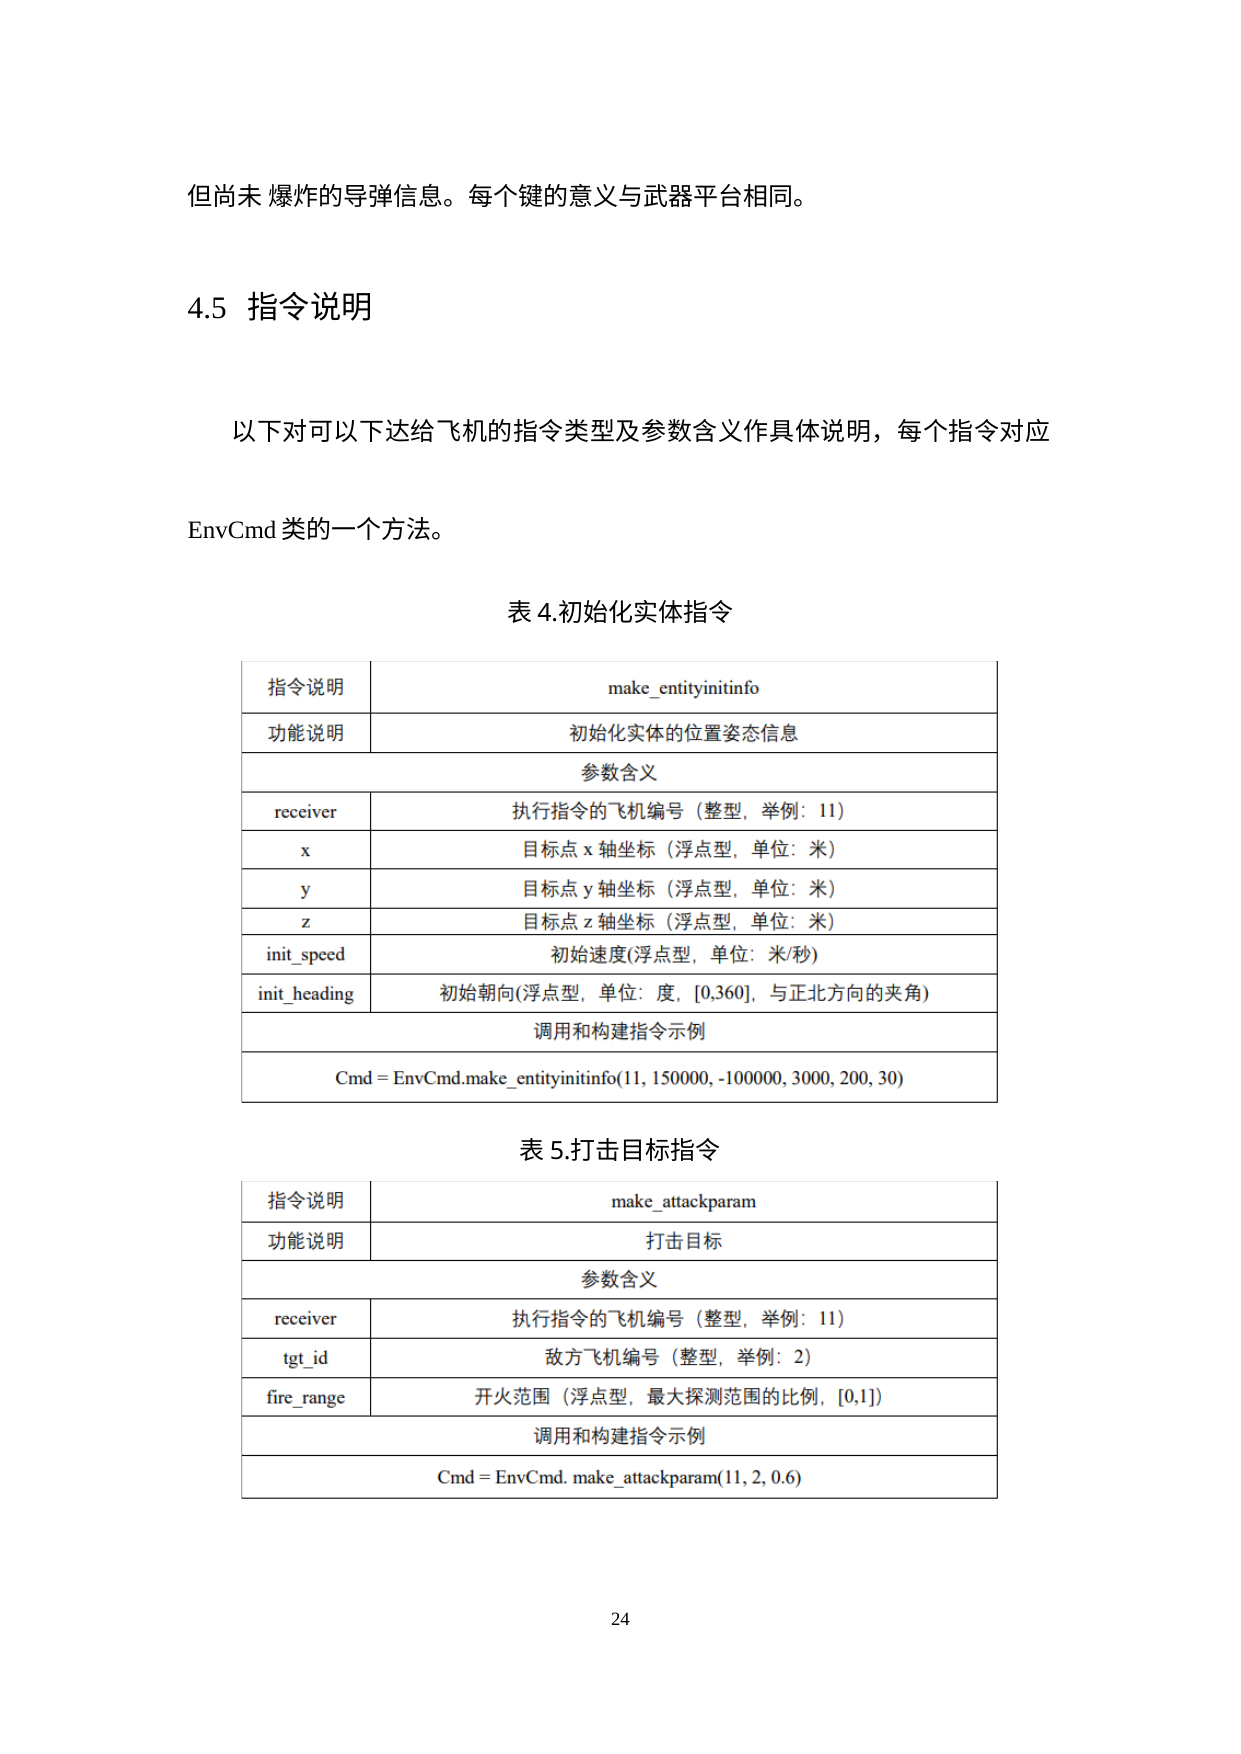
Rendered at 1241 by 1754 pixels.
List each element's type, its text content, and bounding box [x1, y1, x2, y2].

picture [241, 1181, 999, 1501]
text 表4.初始化实体指令 [187, 578, 1053, 643]
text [187, 162, 1053, 227]
text 表5.打击目标指令 [187, 1116, 1053, 1181]
picture [241, 661, 999, 1104]
text 以下对可以下达给飞机的指令类型及参数含义作具体说明，每个指令对应EnvCmd类的一个方法。 [187, 397, 1053, 560]
subtitle 指令说明 [187, 272, 1053, 337]
